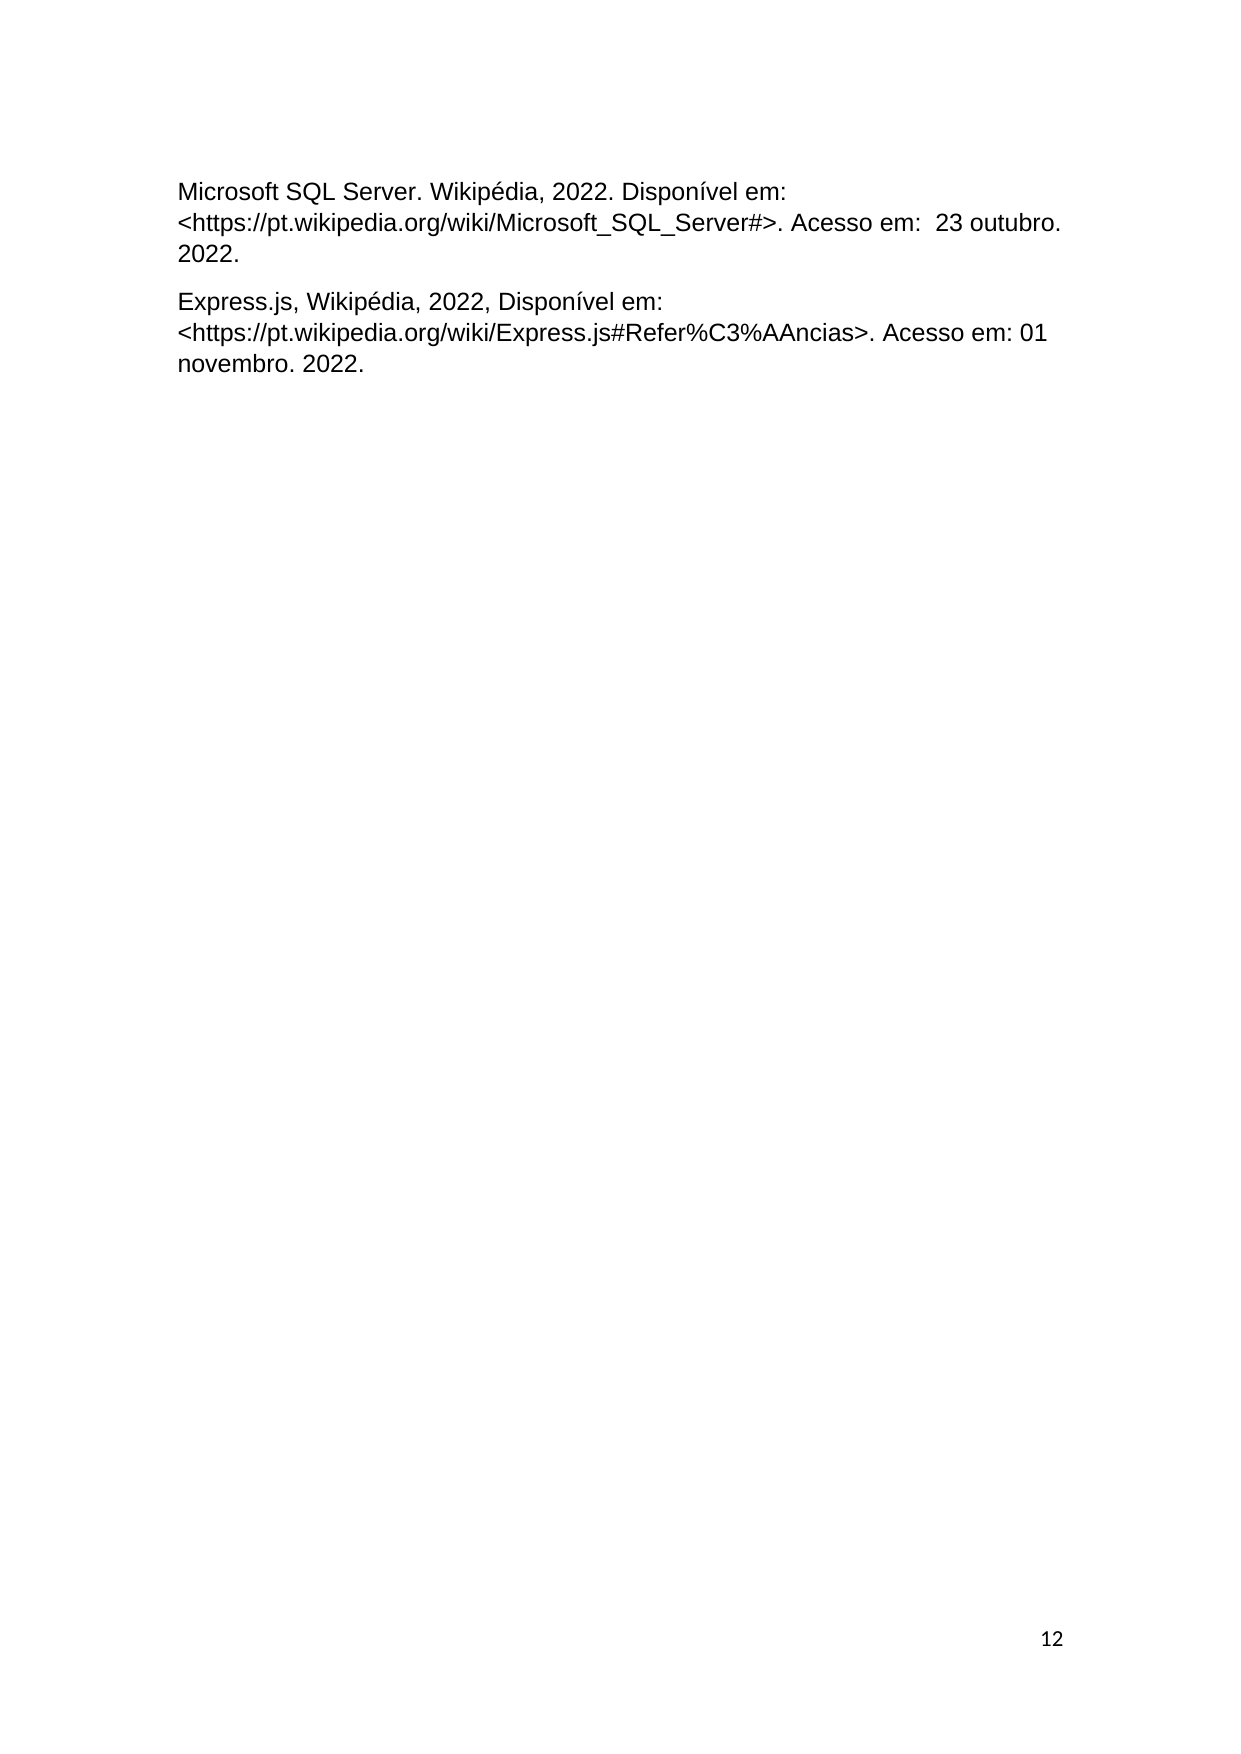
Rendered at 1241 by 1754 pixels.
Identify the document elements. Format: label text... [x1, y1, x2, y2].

text Express.js, Wikipédia, 2022, Disponível em: <https://pt.wikipedia.org/wiki/Express.js#Refer%C3%AAncias>. Acesso em: 01 novembro. 2022. [177, 287, 1063, 378]
text Microsoft SQL Server. Wikipédia, 2022. Disponível em: <https://pt.wikipedia.org/wiki/Microsoft_SQL_Server#>. Acesso em: 23 outubro. 2022. [177, 177, 1063, 268]
